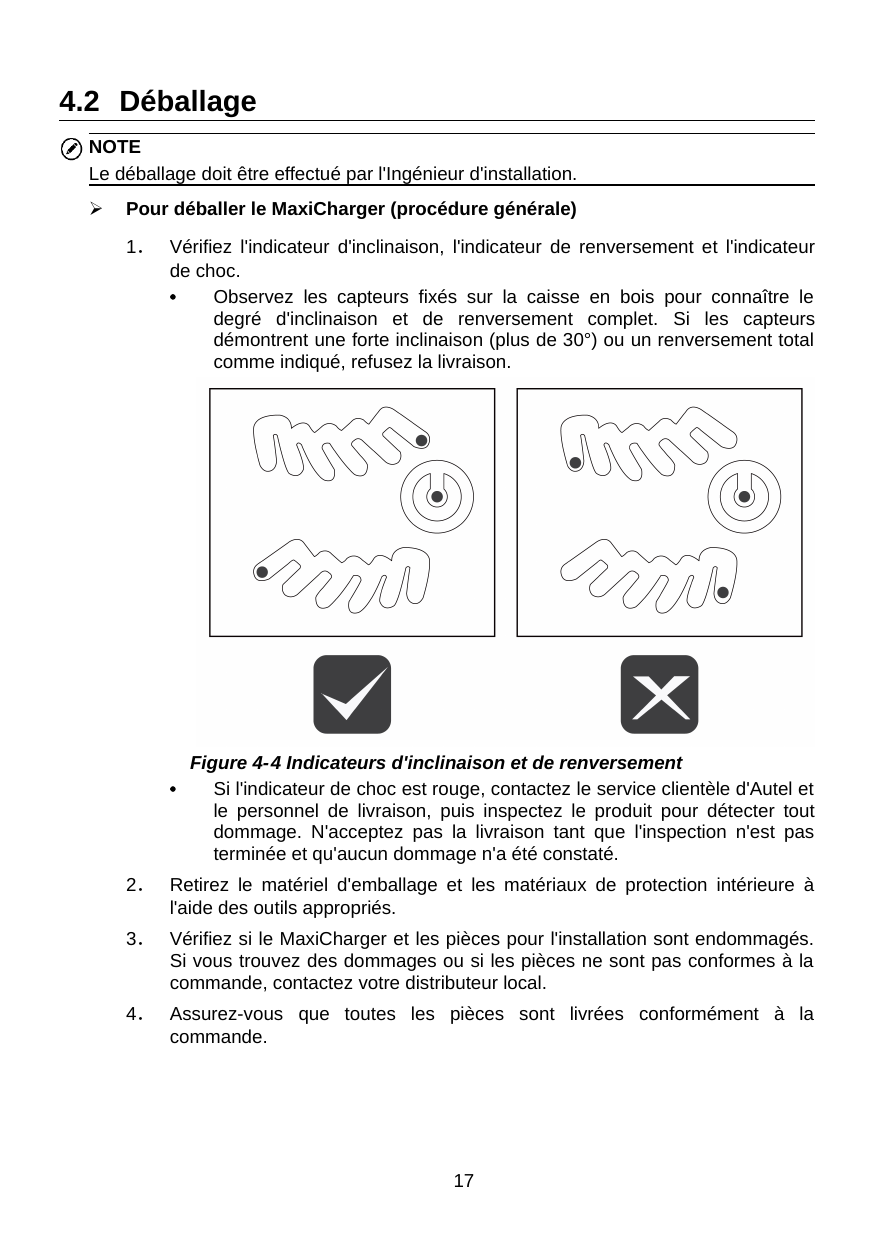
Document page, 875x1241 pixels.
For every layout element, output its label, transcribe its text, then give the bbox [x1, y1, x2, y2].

picture [59, 136, 83, 161]
text Le déballage doit être effectué par l'Ingénieur d'installation. [89, 163, 815, 184]
list Vérifiez si le MaxiCharger et les pièces pour l'installation sont endommagés. Si vous trouvez des dommages ou si les pièces ne sont pas conformes à la commande, contactez votre distributeur local. [126, 923, 815, 993]
list Retirez le matériel d'emballage et les matériaux de protection intérieure à l'aide des outils appropriés. [126, 869, 815, 918]
text Pour déballer le MaxiCharger (procédure générale) [89, 198, 815, 220]
list Vérifiez l'indicateur d'inclinaison, l'indicateur de renversement et l'indicateur de choc. [126, 232, 815, 281]
text NOTE [89, 134, 815, 158]
subtitle Déballage [59, 84, 815, 120]
list Assurez-vous que toutes les pièces sont livrées conformément à la commande. [126, 998, 815, 1047]
list Observez les capteurs fixés sur la caisse en bois pour connaître le degré d'inclinaison et de renversement complet. Si les capteurs démontrent une forte inclinaison (plus de 30°) ou un renversement total comme indiqué, refusez la livraison. [169, 286, 815, 372]
list Si l'indicateur de choc est rouge, contactez le service clientèle d'Autel et le personnel de livraison, puis inspectez le produit pour détecter tout dommage. N'acceptez pas la livraison tant que l'inspection n'est pas terminée et qu'aucun dommage n'a été constaté. [169, 778, 815, 864]
picture [196, 377, 815, 747]
